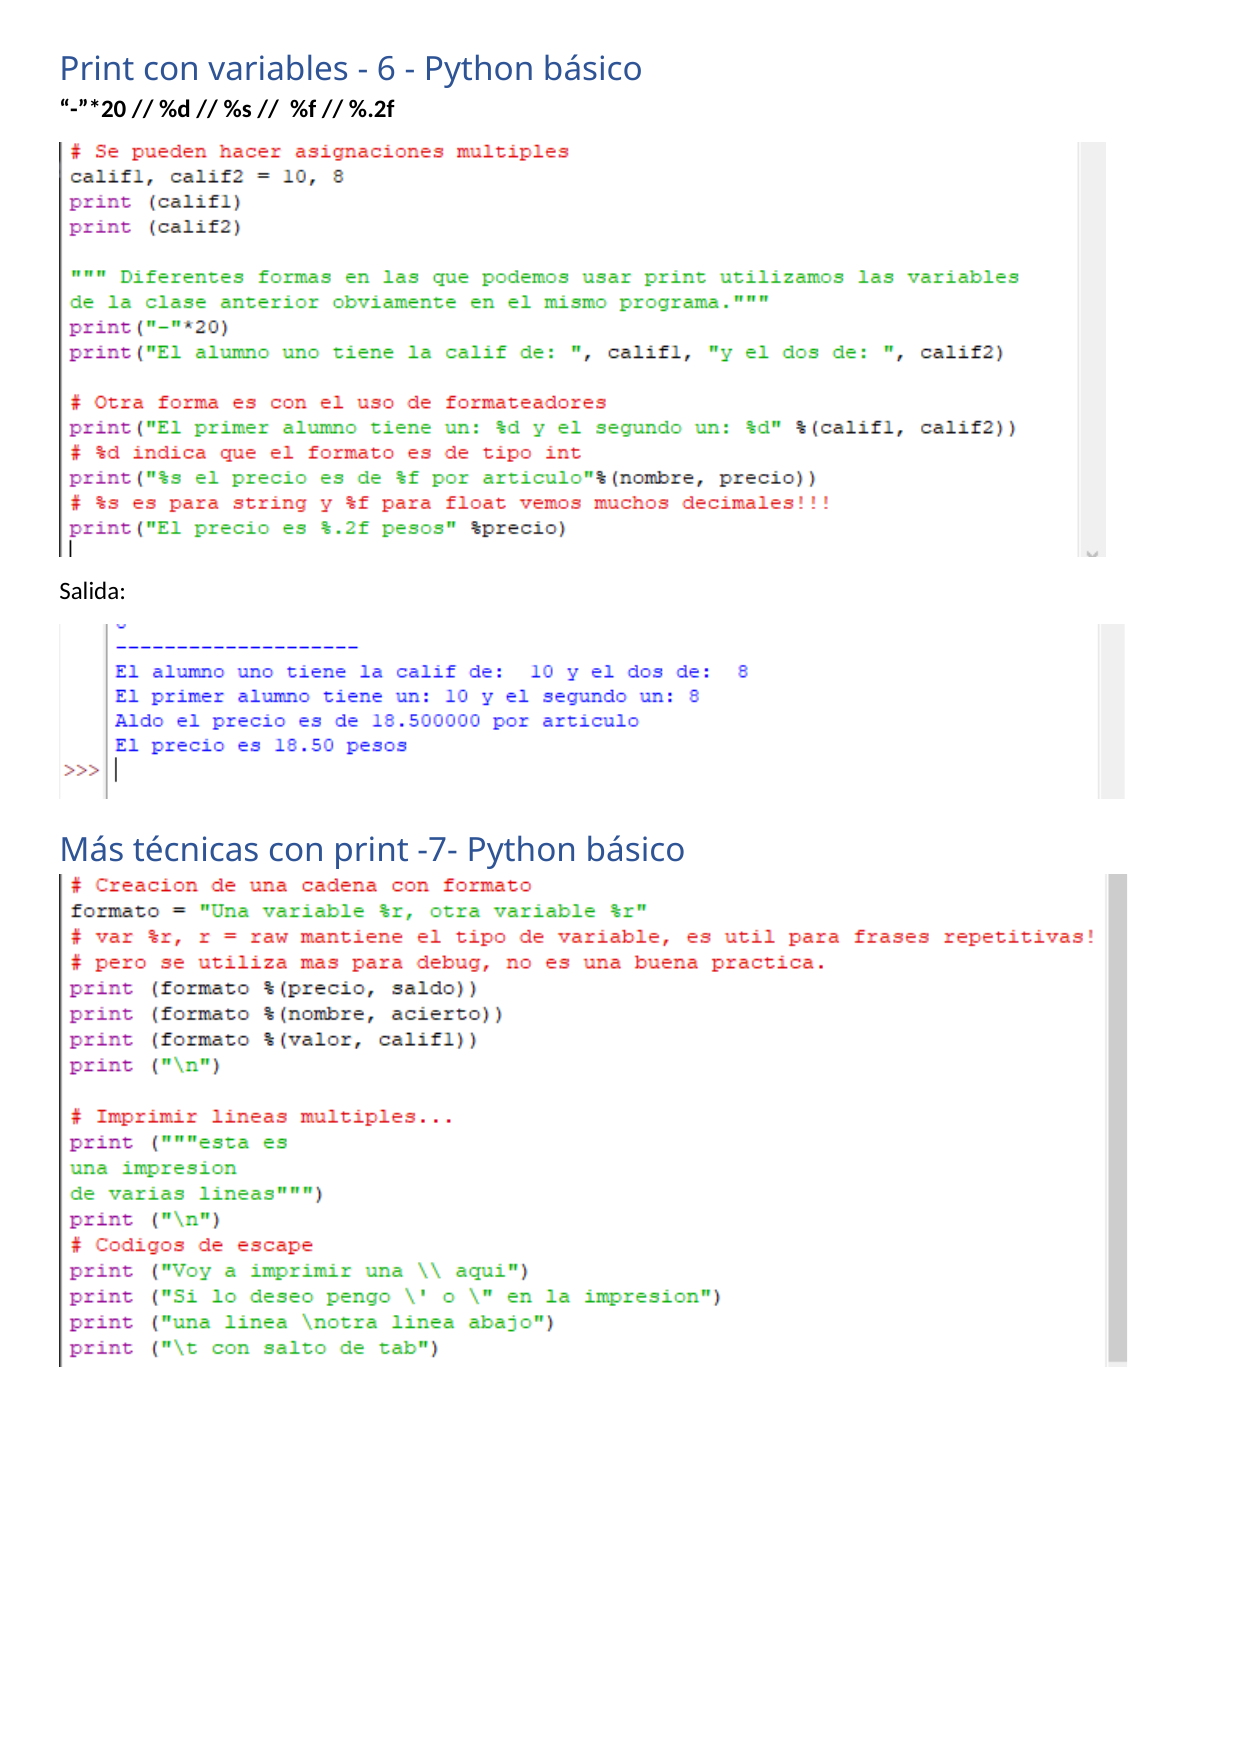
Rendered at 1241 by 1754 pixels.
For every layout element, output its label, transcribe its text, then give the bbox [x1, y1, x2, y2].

picture [59, 142, 1106, 557]
picture [59, 624, 1125, 799]
text Salida: [59, 575, 1181, 606]
text “-”*20 // %d // %s // %f // %.2f [59, 93, 1181, 124]
subtitle Print con variables - 6 - Python básico [59, 44, 1181, 90]
subtitle Más técnicas con print -7- Python básico [59, 825, 1181, 871]
picture [59, 874, 1128, 1367]
